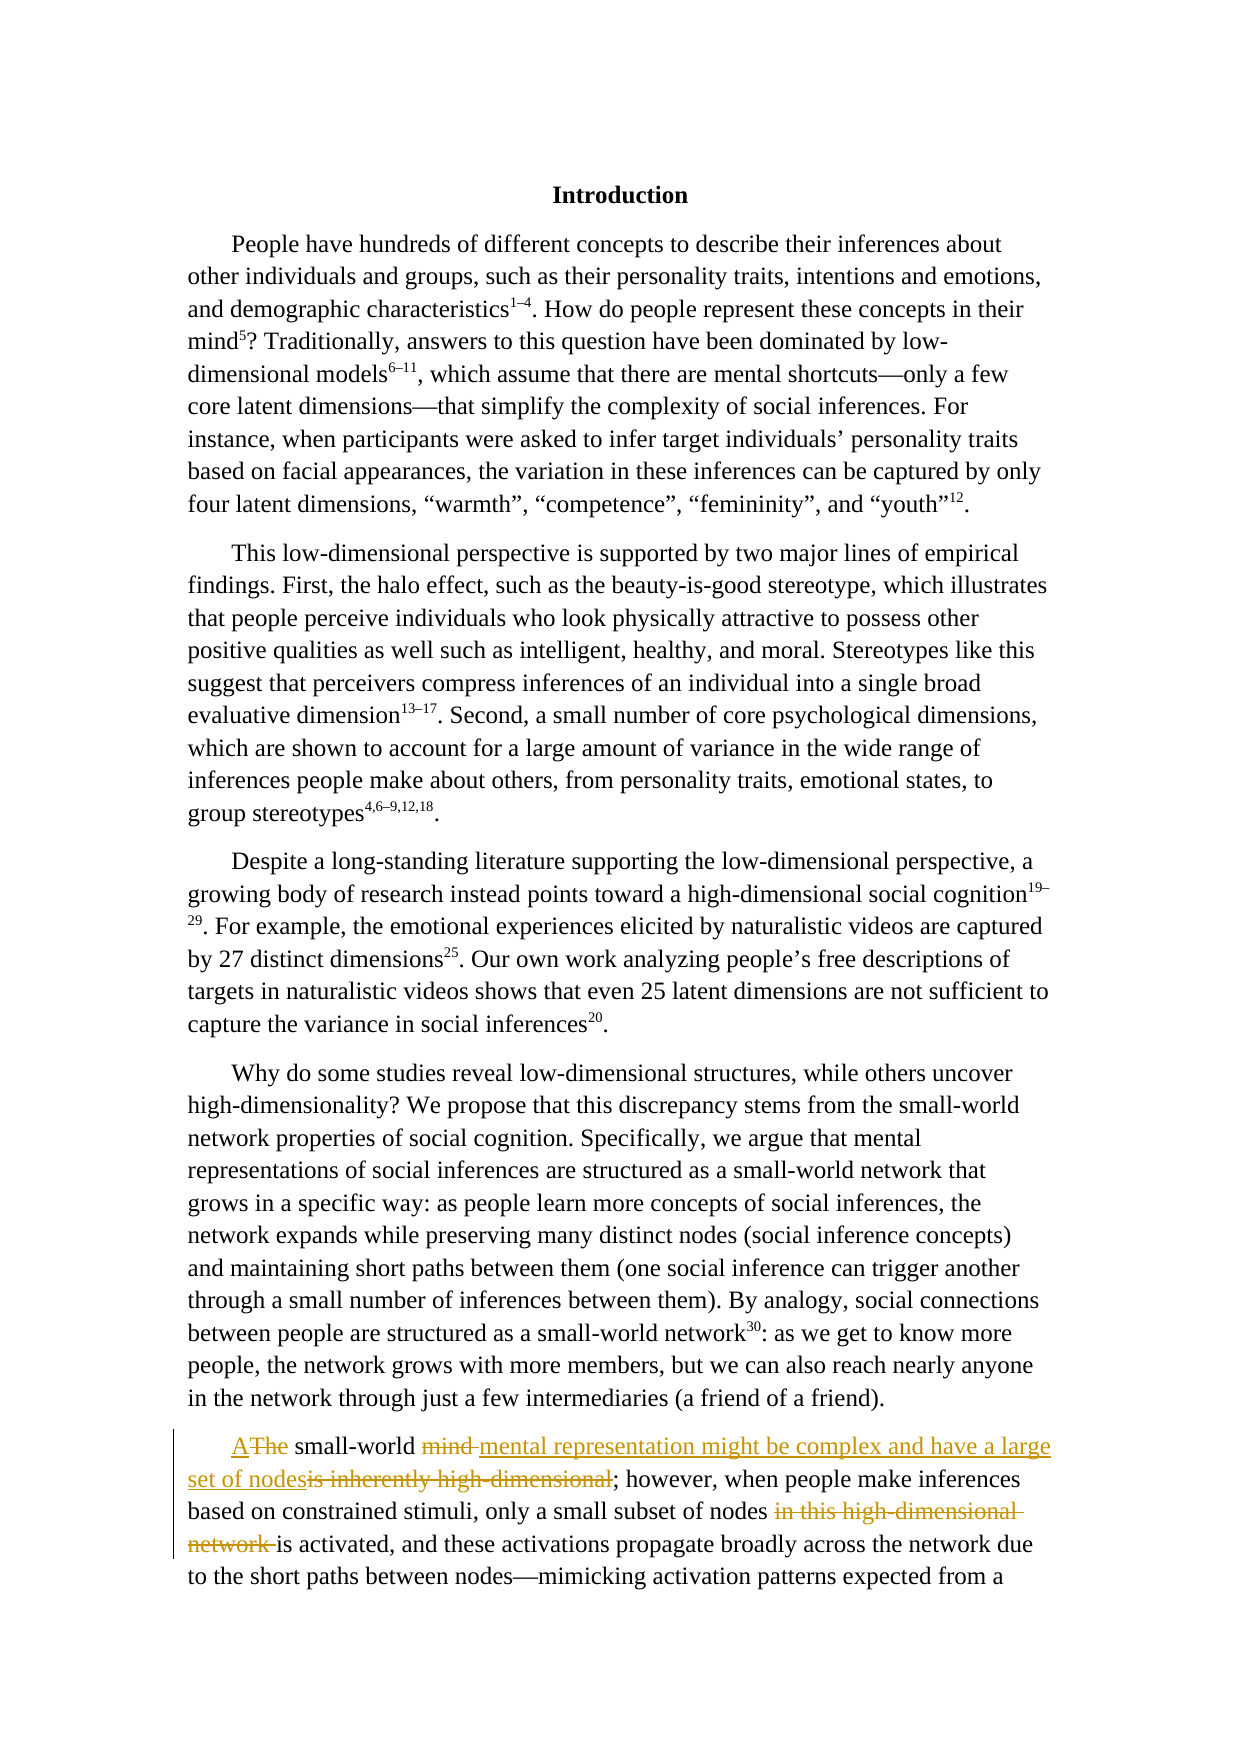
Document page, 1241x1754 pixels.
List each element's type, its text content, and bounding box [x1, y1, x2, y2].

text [187, 1429, 1053, 1592]
text Despite a long-standing literature supporting the low-dimensional perspective, a growing body of research instead points toward a high-dimensional social cognition19–29. For example, the emotional experiences elicited by naturalistic videos are captured by 27 distinct dimensions25. Our own work analyzing people’s free descriptions of targets in naturalistic videos shows that even 25 latent dimensions are not sufficient to capture the variance in social inferences20. [187, 844, 1053, 1039]
subtitle Introduction [187, 178, 1053, 211]
text People have hundreds of different concepts to describe their inferences about other individuals and groups, such as their personality traits, intentions and emotions, and demographic characteristics1–4. How do people represent these concepts in their mind5? Traditionally, answers to this question have been dominated by low-dimensional models6–11, which assume that there are mental shortcuts—only a few core latent dimensions—that simplify the complexity of social inferences. For instance, when participants were asked to infer target individuals’ personality traits based on facial appearances, the variation in these inferences can be captured by only four latent dimensions, “warmth”, “competence”, “femininity”, and “youth”12. [187, 227, 1053, 519]
text Why do some studies reveal low-dimensional structures, while others uncover high-dimensionality? We propose that this discrepancy stems from the small-world network properties of social cognition. Specifically, we argue that mental representations of social inferences are structured as a small-world network that grows in a specific way: as people learn more concepts of social inferences, the network expands while preserving many distinct nodes (social inference concepts) and maintaining short paths between them (one social inference can trigger another through a small number of inferences between them). By analogy, social connections between people are structured as a small-world network30: as we get to know more people, the network grows with more members, but we can also reach nearly anyone in the network through just a few intermediaries (a friend of a friend). [187, 1056, 1053, 1413]
text This low-dimensional perspective is supported by two major lines of empirical findings. First, the halo effect, such as the beauty-is-good stereotype, which illustrates that people perceive individuals who look physically attractive to possess other positive qualities as well such as intelligent, healthy, and moral. Stereotypes like this suggest that perceivers compress inferences of an individual into a single broad evaluative dimension13–17. Second, a small number of core psychological dimensions, which are shown to account for a large amount of variance in the wide range of inferences people make about others, from personality traits, emotional states, to group stereotypes4,6–9,12,18. [187, 536, 1053, 828]
